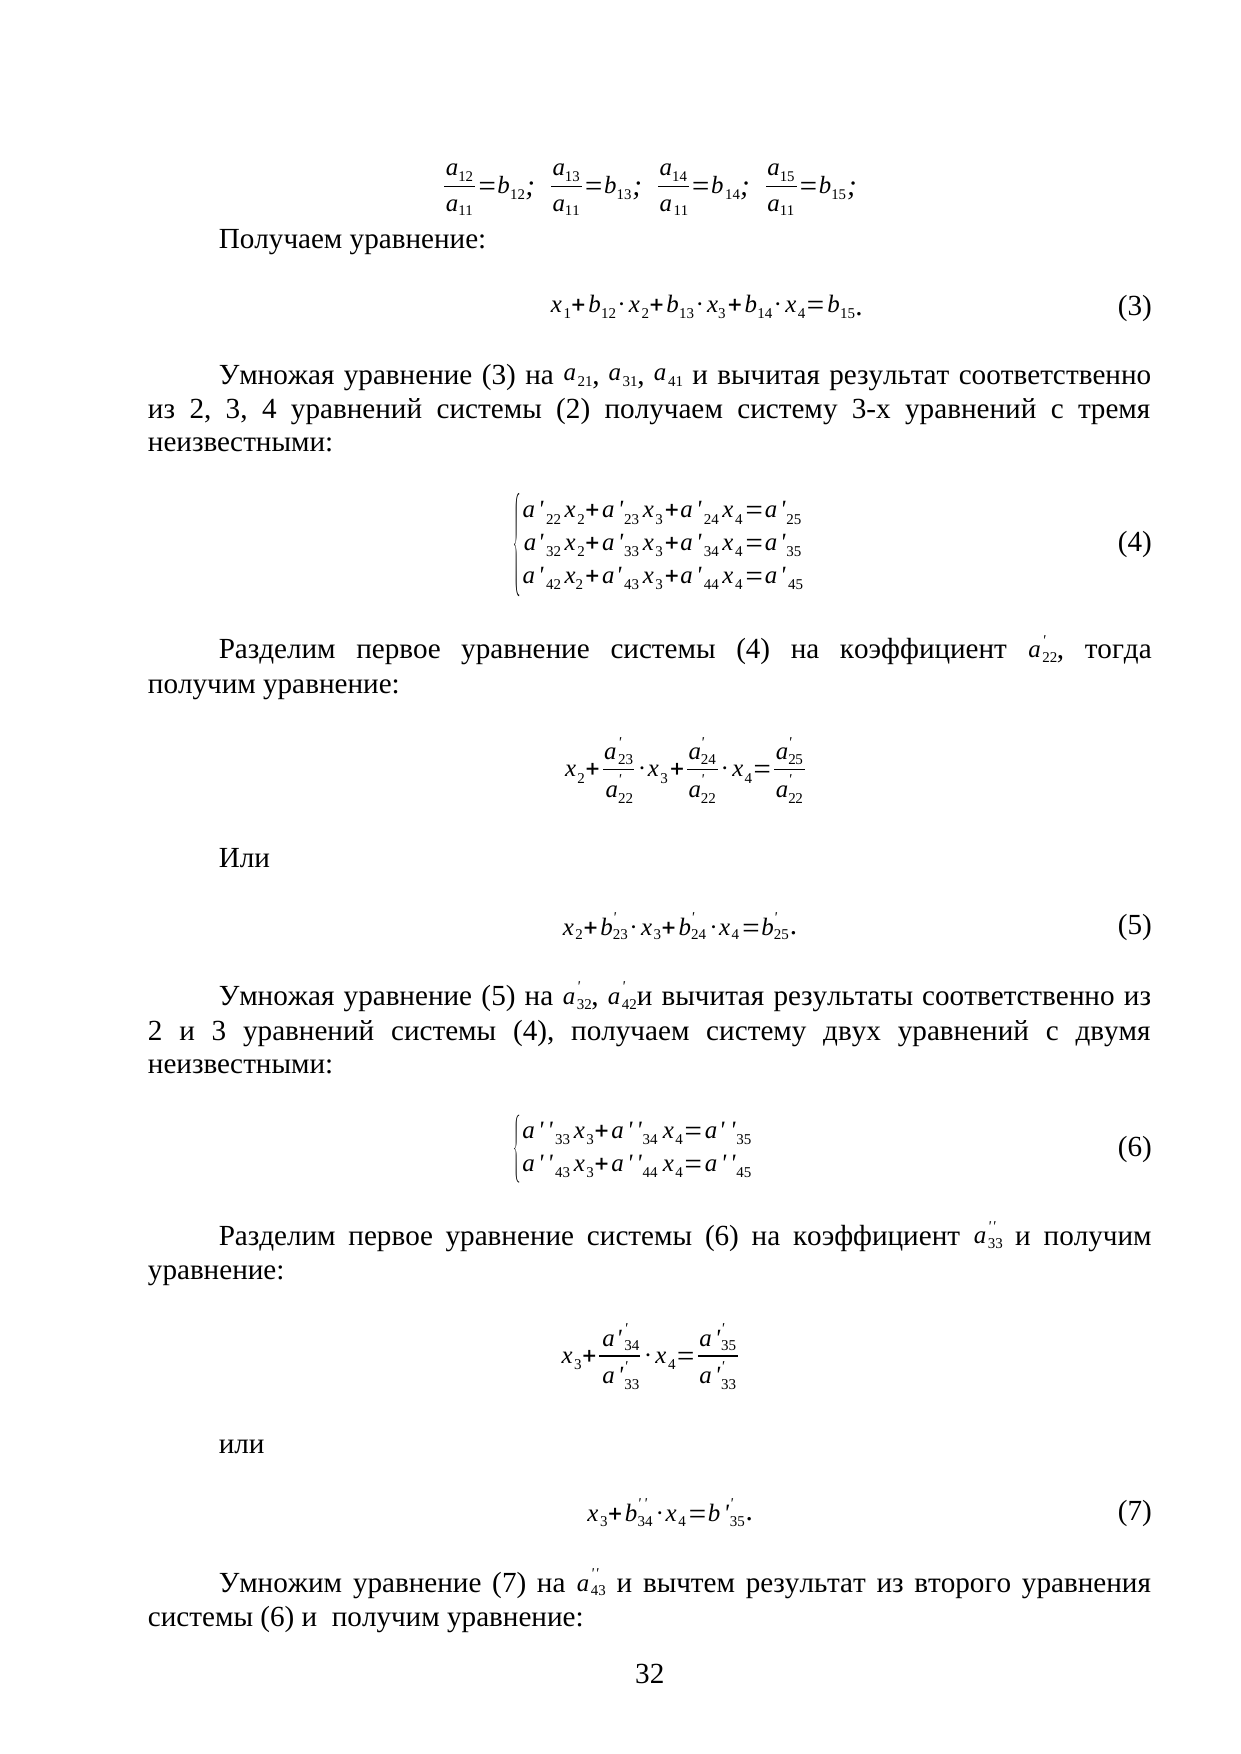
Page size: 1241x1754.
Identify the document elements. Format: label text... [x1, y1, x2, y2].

text Умножим уравнение (7) на и вычтем результат из второго уравнения системы (6) и получим уравнение: [148, 1564, 1152, 1633]
text или [148, 1426, 1152, 1460]
text Разделим первое уравнение системы (4) на коэффициент , тогда получим уравнение: [148, 631, 1152, 699]
text Или [148, 840, 1152, 873]
text ; ; ; ; [148, 152, 1152, 221]
text Умножая уравнение (3) на , , и вычитая результат соответственно из 2, 3, 4 уравнений системы (2) получаем систему 3-х уравнений с тремя неизвестными: [148, 357, 1152, 458]
text . (7) [148, 1493, 1152, 1531]
text Разделим первое уравнение системы (6) на коэффициент и получим уравнение: [148, 1217, 1152, 1286]
text (4) [148, 491, 1152, 597]
text Умножая уравнение (5) на , и вычитая результаты соответственно из 2 и 3 уравнений системы (4), получаем систему двух уравнений с двумя неизвестными: [148, 978, 1152, 1080]
text . (3) [148, 288, 1152, 324]
text (6) [148, 1113, 1152, 1184]
text . (5) [148, 907, 1152, 944]
text Получаем уравнение: [148, 221, 1152, 254]
